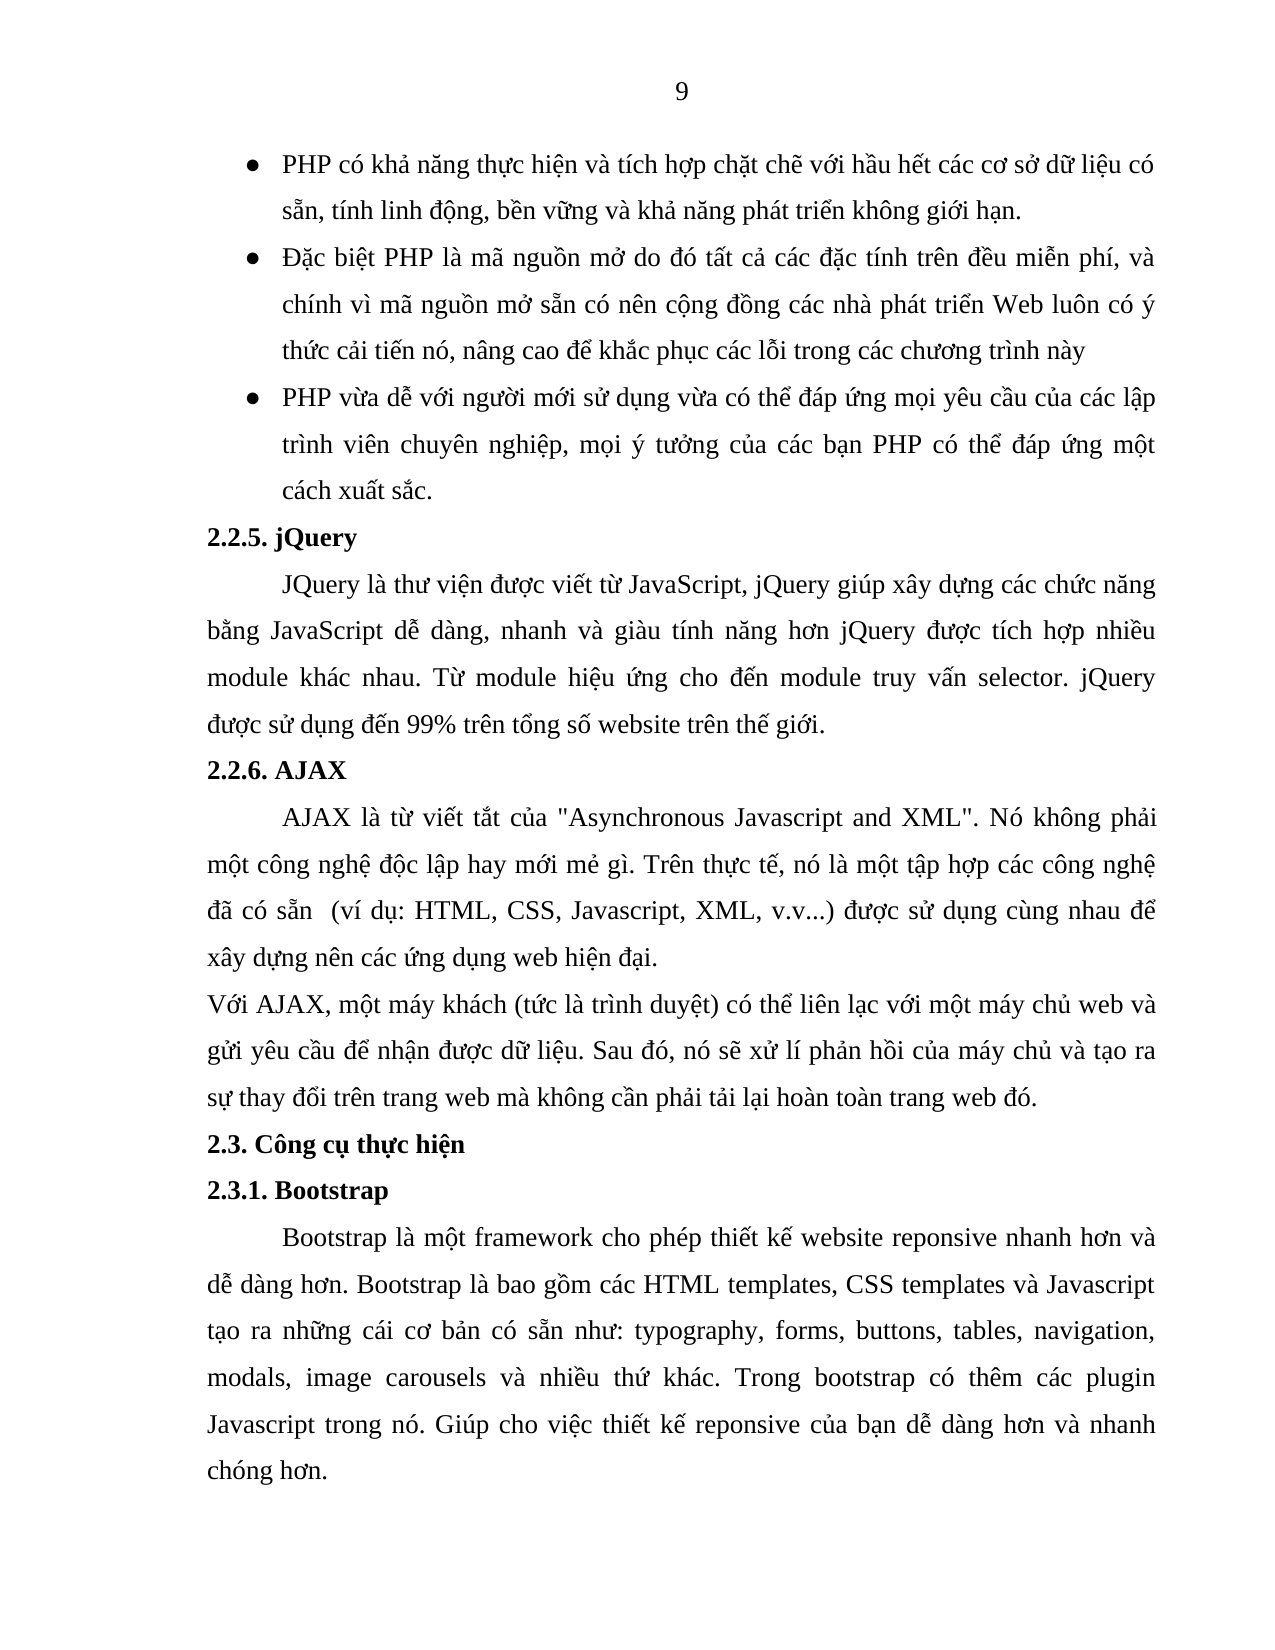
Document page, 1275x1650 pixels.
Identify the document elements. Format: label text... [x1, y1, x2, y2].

list PHP có khả năng thực hiện và tích hợp chặt chẽ với hầu hết các cơ sở dữ liệu có sẵn, tính linh động, bền vững và khả năng phát triển không giới hạn. [244, 148, 1157, 226]
text Với AJAX, một máy khách (tức là trình duyệt) có thể liên lạc với một máy chủ web và gửi yêu cầu để nhận được dữ liệu. Sau đó, nó sẽ xử lí phản hồi của máy chủ và tạo ra sự thay đổi trên trang web mà không cần phải tải lại hoàn toàn trang web đó. [207, 988, 1157, 1112]
text 2.2.6. AJAX [207, 754, 1157, 786]
text 2.3.1. Bootstrap [207, 1174, 1157, 1206]
text AJAX là từ viết tắt của "Asynchronous Javascript and XML". Nó không phải một công nghệ độc lập hay mới mẻ gì. Trên thực tế, nó là một tập hợp các công nghệ đã có sẵn (ví dụ: HTML, CSS, Javascript, XML, v.v...) được sử dụng cùng nhau để xây dựng nên các ứng dụng web hiện đại. [207, 801, 1157, 972]
list PHP vừa dễ với người mới sử dụng vừa có thể đáp ứng mọi yêu cầu của các lập trình viên chuyên nghiệp, mọi ý tưởng của các bạn PHP có thể đáp ứng một cách xuất sắc. [244, 381, 1157, 506]
text JQuery là thư viện được viết từ JavaScript, jQuery giúp xây dựng các chức năng bằng JavaScript dễ dàng, nhanh và giàu tính năng hơn jQuery được tích hợp nhiều module khác nhau. Từ module hiệu ứng cho đến module truy vấn selector. jQuery được sử dụng đến 99% trên tổng số website trên thế giới. [207, 568, 1157, 739]
text 2.2.5. jQuery [207, 521, 1157, 552]
list Đặc biệt PHP là mã nguồn mở do đó tất cả các đặc tính trên đều miễn phí, và chính vì mã nguồn mở sẵn có nên cộng đồng các nhà phát triển Web luôn có ý thức cải tiến nó, nâng cao để khắc phục các lỗi trong các chương trình này [244, 241, 1157, 366]
text Bootstrap là một framework cho phép thiết kế website reponsive nhanh hơn và dễ dàng hơn. Bootstrap là bao gồm các HTML templates, CSS templates và Javascript tạo ra những cái cơ bản có sẵn như: typography, forms, buttons, tables, navigation, modals, image carousels và nhiều thứ khác. Trong bootstrap có thêm các plugin Javascript trong nó. Giúp cho việc thiết kế reponsive của bạn dễ dàng hơn và nhanh chóng hơn. [207, 1221, 1157, 1486]
text 2.3. Công cụ thực hiện [207, 1128, 1157, 1159]
